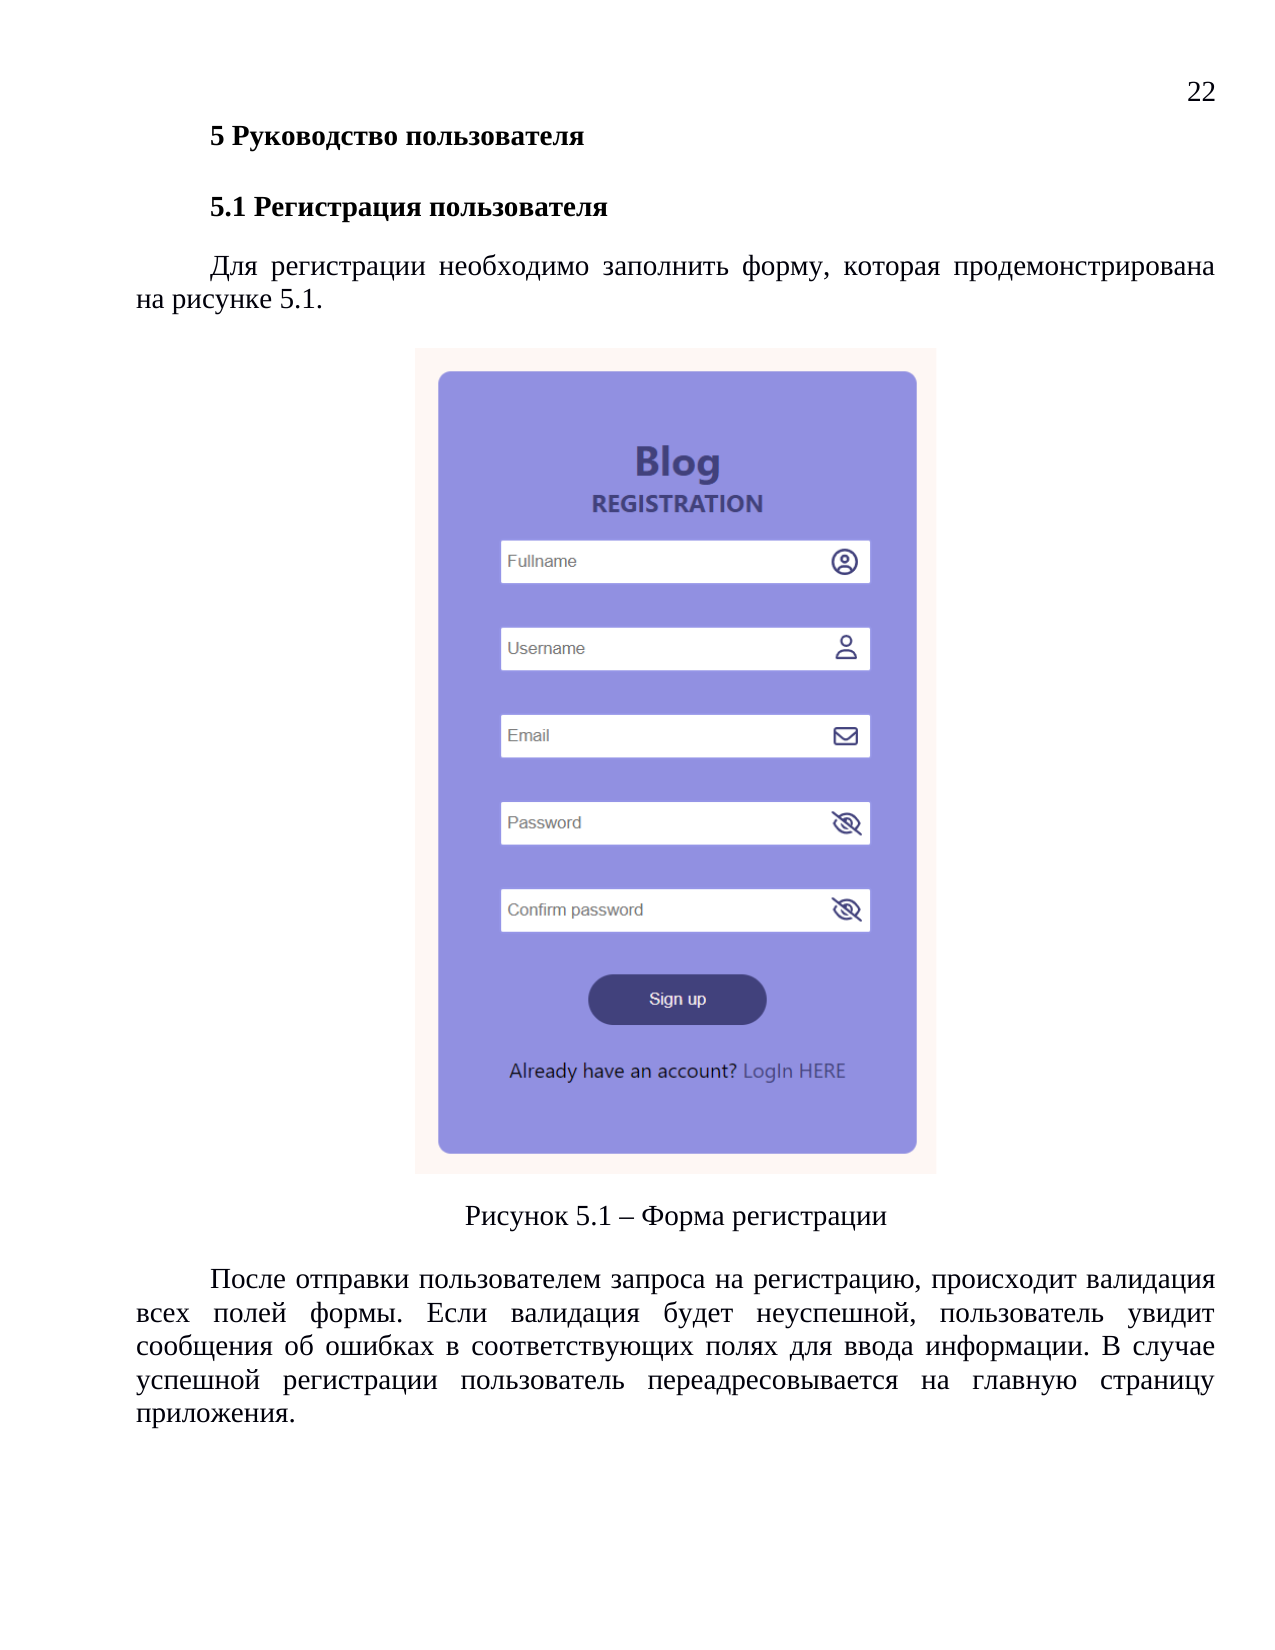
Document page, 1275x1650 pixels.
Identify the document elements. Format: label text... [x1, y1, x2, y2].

text После отправки пользователем запроса на регистрацию, происходит валидация всех полей формы. Если валидация будет неуспешной, пользователь увидит сообщения об ошибках в соответствующих полях для ввода информации. В случае успешной регистрации пользователь переадресовывается на главную страницу приложения. [136, 1261, 1216, 1429]
picture [415, 348, 937, 1174]
text Для регистрации необходимо заполнить форму, которая продемонстрирована на рисунке 5.1. [136, 248, 1216, 315]
subtitle 5.1 Регистрация пользователя [136, 189, 1216, 223]
title 5 Руководство пользователя [136, 118, 1216, 152]
text Рисунок 5.1 – Форма регистрации [136, 1198, 1216, 1232]
